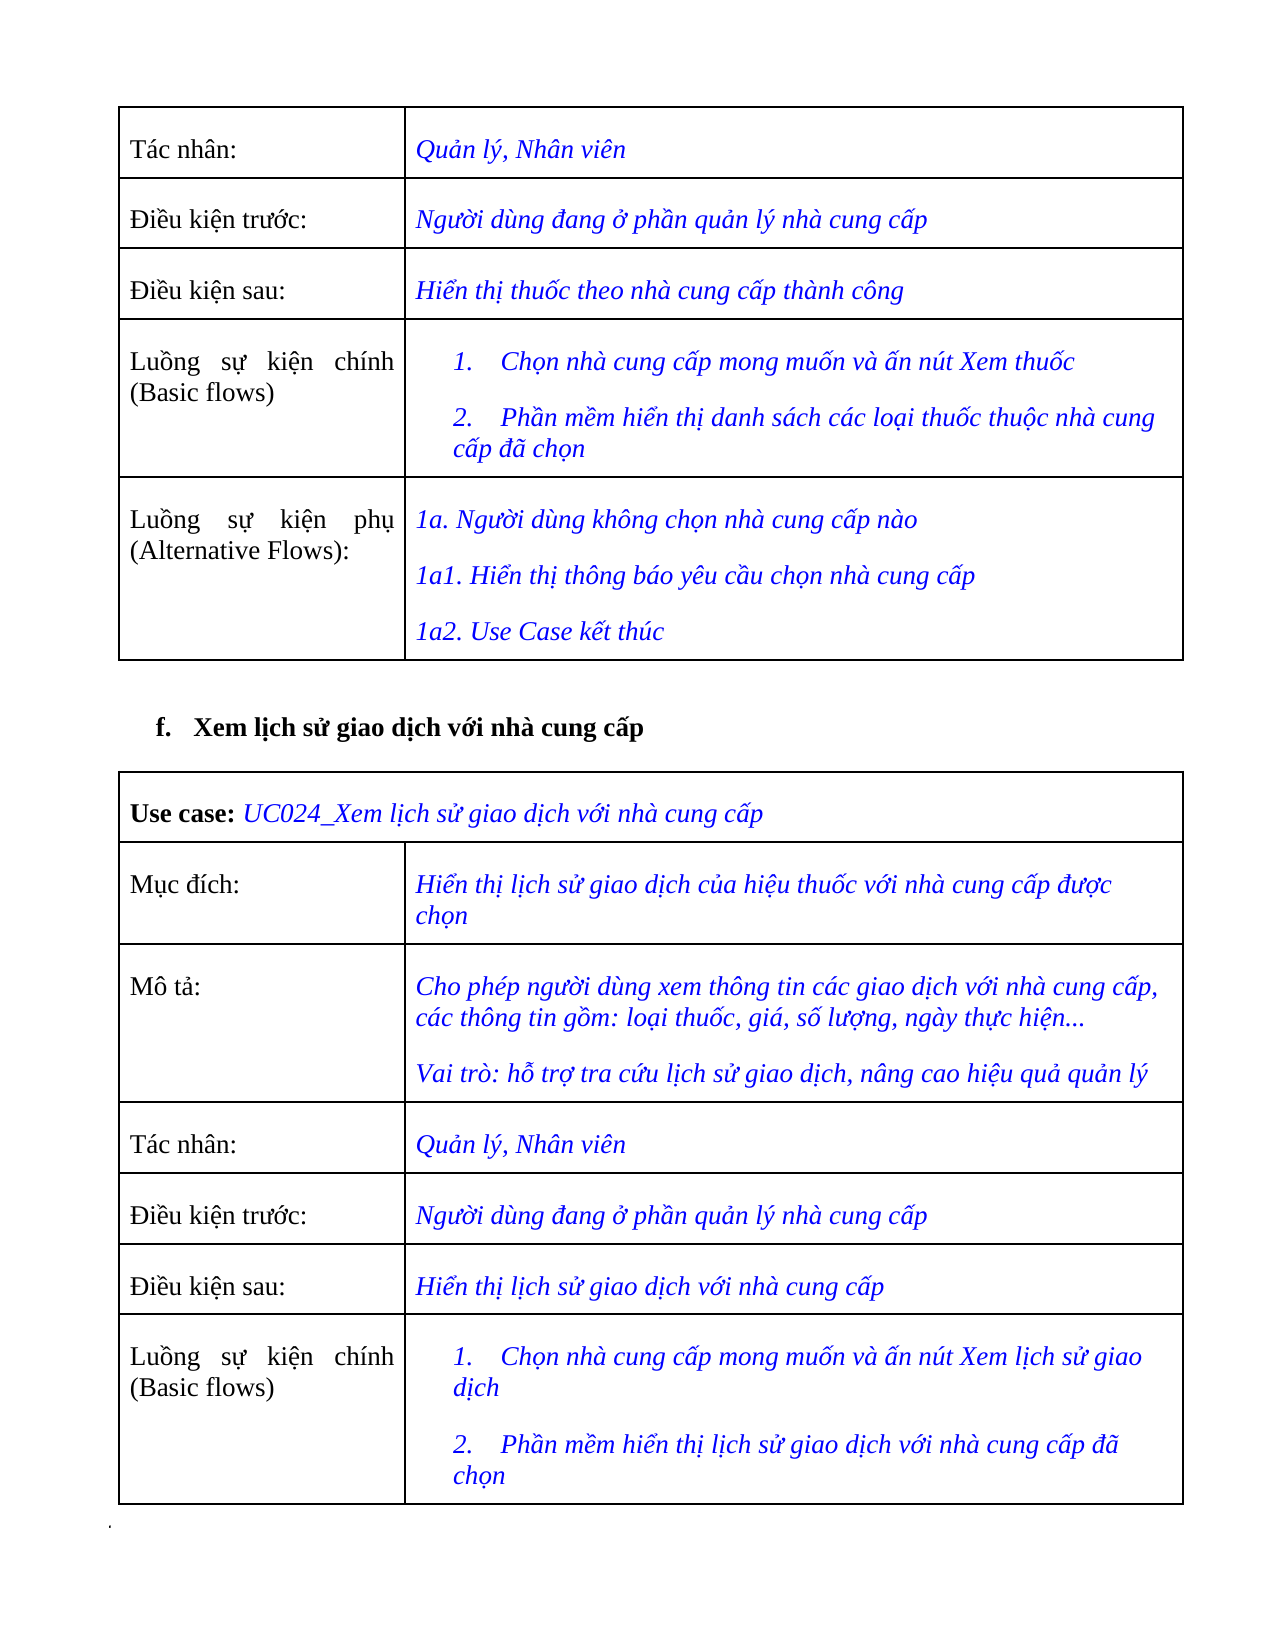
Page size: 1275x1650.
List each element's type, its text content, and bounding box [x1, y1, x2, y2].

subtitle Xem lịch sử giao dịch với nhà cung cấp [156, 711, 1186, 742]
table_cell Hiển thị lịch sử giao dịch của hiệu thuốc với nhà cung cấp được chọn [406, 843, 1182, 943]
table_cell Cho phép người dùng xem thông tin các giao dịch với nhà cung cấp, các thông tin gồm: loại thuốc, giá, số lượng, ngày thực hiện... Vai trò: hỗ trợ tra cứu lịch sử giao dịch, nâng cao hiệu quả quản lý [406, 945, 1182, 1101]
table_cell Luồng sự kiện phụ (Alternative Flows): [120, 478, 404, 659]
table_cell Mô tả: [120, 945, 404, 1101]
table_cell Điều kiện sau: [120, 249, 404, 318]
table_cell Luồng sự kiện chính (Basic flows) [120, 320, 404, 476]
table_cell Điều kiện trước: [120, 179, 404, 247]
table_cell Hiển thị thuốc theo nhà cung cấp thành công [406, 249, 1182, 318]
table_cell Người dùng đang ở phần quản lý nhà cung cấp [406, 1174, 1182, 1243]
table_cell Hiển thị lịch sử giao dịch với nhà cung cấp [406, 1245, 1182, 1313]
table_cell Tác nhân: [120, 108, 404, 177]
table_cell 1. Chọn nhà cung cấp mong muốn và ấn nút Xem thuốc 2. Phần mềm hiển thị danh sách các loại thuốc thuộc nhà cung cấp đã chọn [406, 320, 1182, 476]
table_cell Mục đích: [120, 843, 404, 943]
table_cell Điều kiện sau: [120, 1245, 404, 1313]
table_cell Quản lý, Nhân viên [406, 108, 1182, 177]
table_cell Tác nhân: [120, 1103, 404, 1172]
table_cell Quản lý, Nhân viên [406, 1103, 1182, 1172]
table_cell Luồng sự kiện chính (Basic flows) [120, 1315, 404, 1502]
table_header Use case: UC024_Xem lịch sử giao dịch với nhà cung cấp [120, 773, 1182, 841]
table_cell 1a. Người dùng không chọn nhà cung cấp nào 1a1. Hiển thị thông báo yêu cầu chọn nhà cung cấp 1a2. Use Case kết thúc [406, 478, 1182, 659]
table_cell Người dùng đang ở phần quản lý nhà cung cấp [406, 179, 1182, 247]
table_cell 1. Chọn nhà cung cấp mong muốn và ấn nút Xem lịch sử giao dịch 2. Phần mềm hiển thị lịch sử giao dịch với nhà cung cấp đã chọn [406, 1315, 1182, 1502]
table_cell Điều kiện trước: [120, 1174, 404, 1243]
